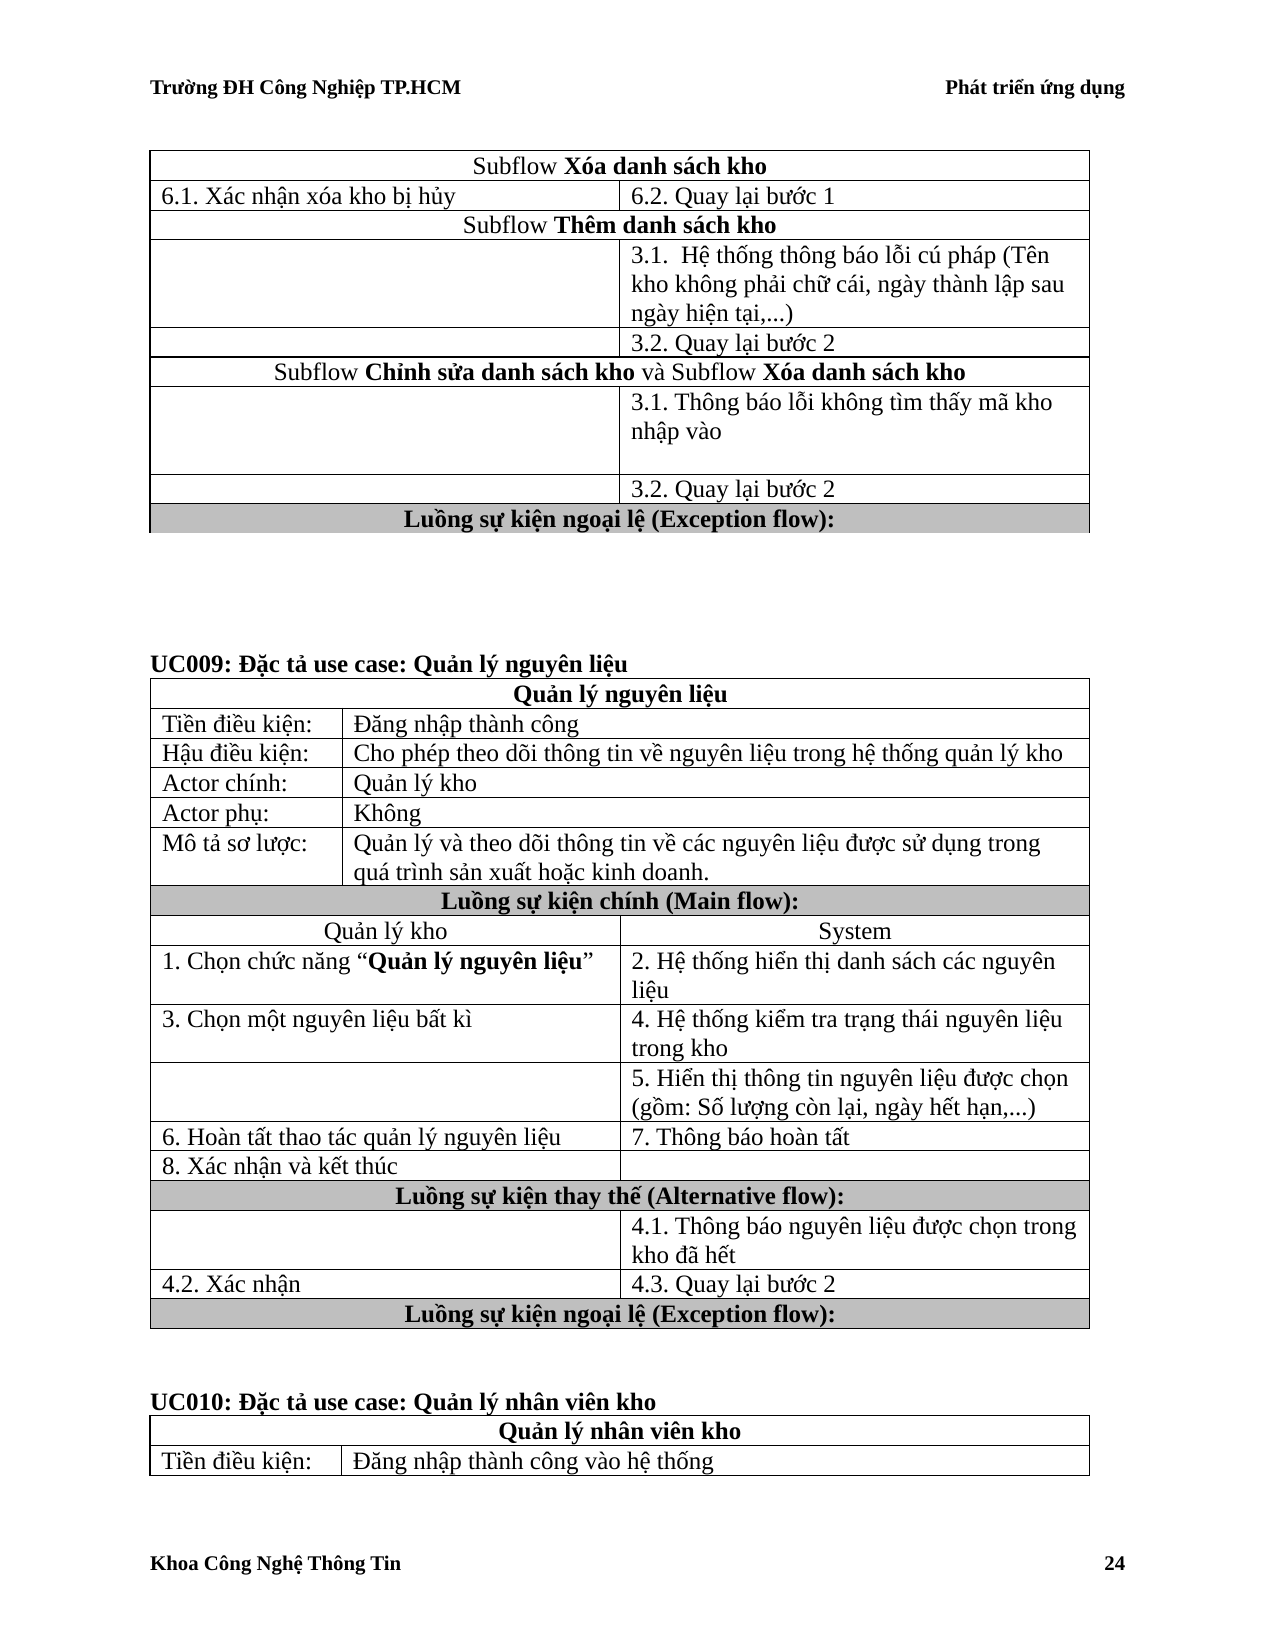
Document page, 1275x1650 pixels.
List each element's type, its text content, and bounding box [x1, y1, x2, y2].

table_cell Đăng nhập thành công [343, 709, 1089, 737]
table_cell Tiền điều kiện: [151, 709, 342, 737]
table_cell [151, 387, 619, 473]
table_cell Luồng sự kiện ngoại lệ (Exception flow): [151, 1299, 1089, 1328]
table_cell Quản lý và theo dõi thông tin về các nguyên liệu được sử dụng trong quá trình sản xuất hoặc kinh doanh. [343, 828, 1089, 885]
table_cell Quản lý kho [151, 916, 620, 945]
table_cell 4. Hệ thống kiểm tra trạng thái nguyên liệu trong kho [621, 1005, 1089, 1062]
table_cell 6.2. Quay lại bước 1 [620, 181, 1089, 209]
table_cell Subflow Xóa danh sách kho [151, 151, 1089, 180]
table_cell 2. Hệ thống hiển thị danh sách các nguyên liệu [621, 946, 1089, 1003]
table_cell Luồng sự kiện thay thế (Alternative flow): [151, 1181, 1089, 1210]
table_cell Subflow Chỉnh sửa danh sách kho và Subflow Xóa danh sách kho [151, 358, 1089, 386]
table_header Quản lý nguyên liệu [151, 679, 1089, 708]
table_cell Tiền điều kiện: [151, 1446, 341, 1475]
table_cell Actor chính: [151, 768, 342, 797]
table_cell System [621, 916, 1089, 945]
table_cell 5. Hiển thị thông tin nguyên liệu được chọn (gồm: Số lượng còn lại, ngày hết hạn,...) [621, 1063, 1089, 1121]
table_cell [151, 1211, 620, 1268]
table_cell 3.2. Quay lại bước 2 [620, 328, 1089, 356]
table_cell [151, 328, 619, 356]
table_cell [151, 475, 619, 503]
table_cell Cho phép theo dõi thông tin về nguyên liệu trong hệ thống quản lý kho [343, 739, 1089, 767]
table_cell 6. Hoàn tất thao tác quản lý nguyên liệu [151, 1122, 620, 1150]
table_cell 3.1. Thông báo lỗi không tìm thấy mã kho nhập vào [620, 387, 1089, 473]
table_cell [151, 1063, 620, 1121]
table_cell 1. Chọn chức năng “Quản lý nguyên liệu” [151, 946, 620, 1003]
table_cell 7. Thông báo hoàn tất [621, 1122, 1089, 1150]
table_header Quản lý nhân viên kho [151, 1416, 1089, 1445]
table_cell Mô tả sơ lược: [151, 828, 342, 885]
table_cell Luồng sự kiện chính (Main flow): [151, 886, 1089, 915]
table_cell Quản lý kho [343, 768, 1089, 797]
table_cell 6.1. Xác nhận xóa kho bị hủy [151, 181, 619, 209]
table_cell Luồng sự kiện ngoại lệ (Exception flow): [151, 504, 1089, 533]
table_cell 4.2. Xác nhận [151, 1270, 620, 1298]
table_cell 4.1. Thông báo nguyên liệu được chọn trong kho đã hết [621, 1211, 1089, 1268]
table_cell 3.2. Quay lại bước 2 [620, 475, 1089, 503]
table_cell Actor phụ: [151, 798, 342, 827]
table_cell 4.3. Quay lại bước 2 [621, 1270, 1089, 1298]
table_cell 3.1. Hệ thống thông báo lỗi cú pháp (Tên kho không phải chữ cái, ngày thành lập sau ngày hiện tại,...) [620, 240, 1089, 327]
table_cell Hậu điều kiện: [151, 739, 342, 767]
table_cell [151, 240, 619, 327]
text UC010: Đặc tả use case: Quản lý nhân viên kho [150, 1387, 1125, 1415]
table_cell Không [343, 798, 1089, 827]
table_cell 8. Xác nhận và kết thúc [151, 1151, 620, 1180]
table_cell 3. Chọn một nguyên liệu bất kì [151, 1005, 620, 1062]
table_cell [621, 1151, 1089, 1180]
table_cell Đăng nhập thành công vào hệ thống [342, 1446, 1089, 1475]
text UC009: Đặc tả use case: Quản lý nguyên liệu [150, 649, 1125, 678]
table_cell Subflow Thêm danh sách kho [151, 211, 1089, 239]
